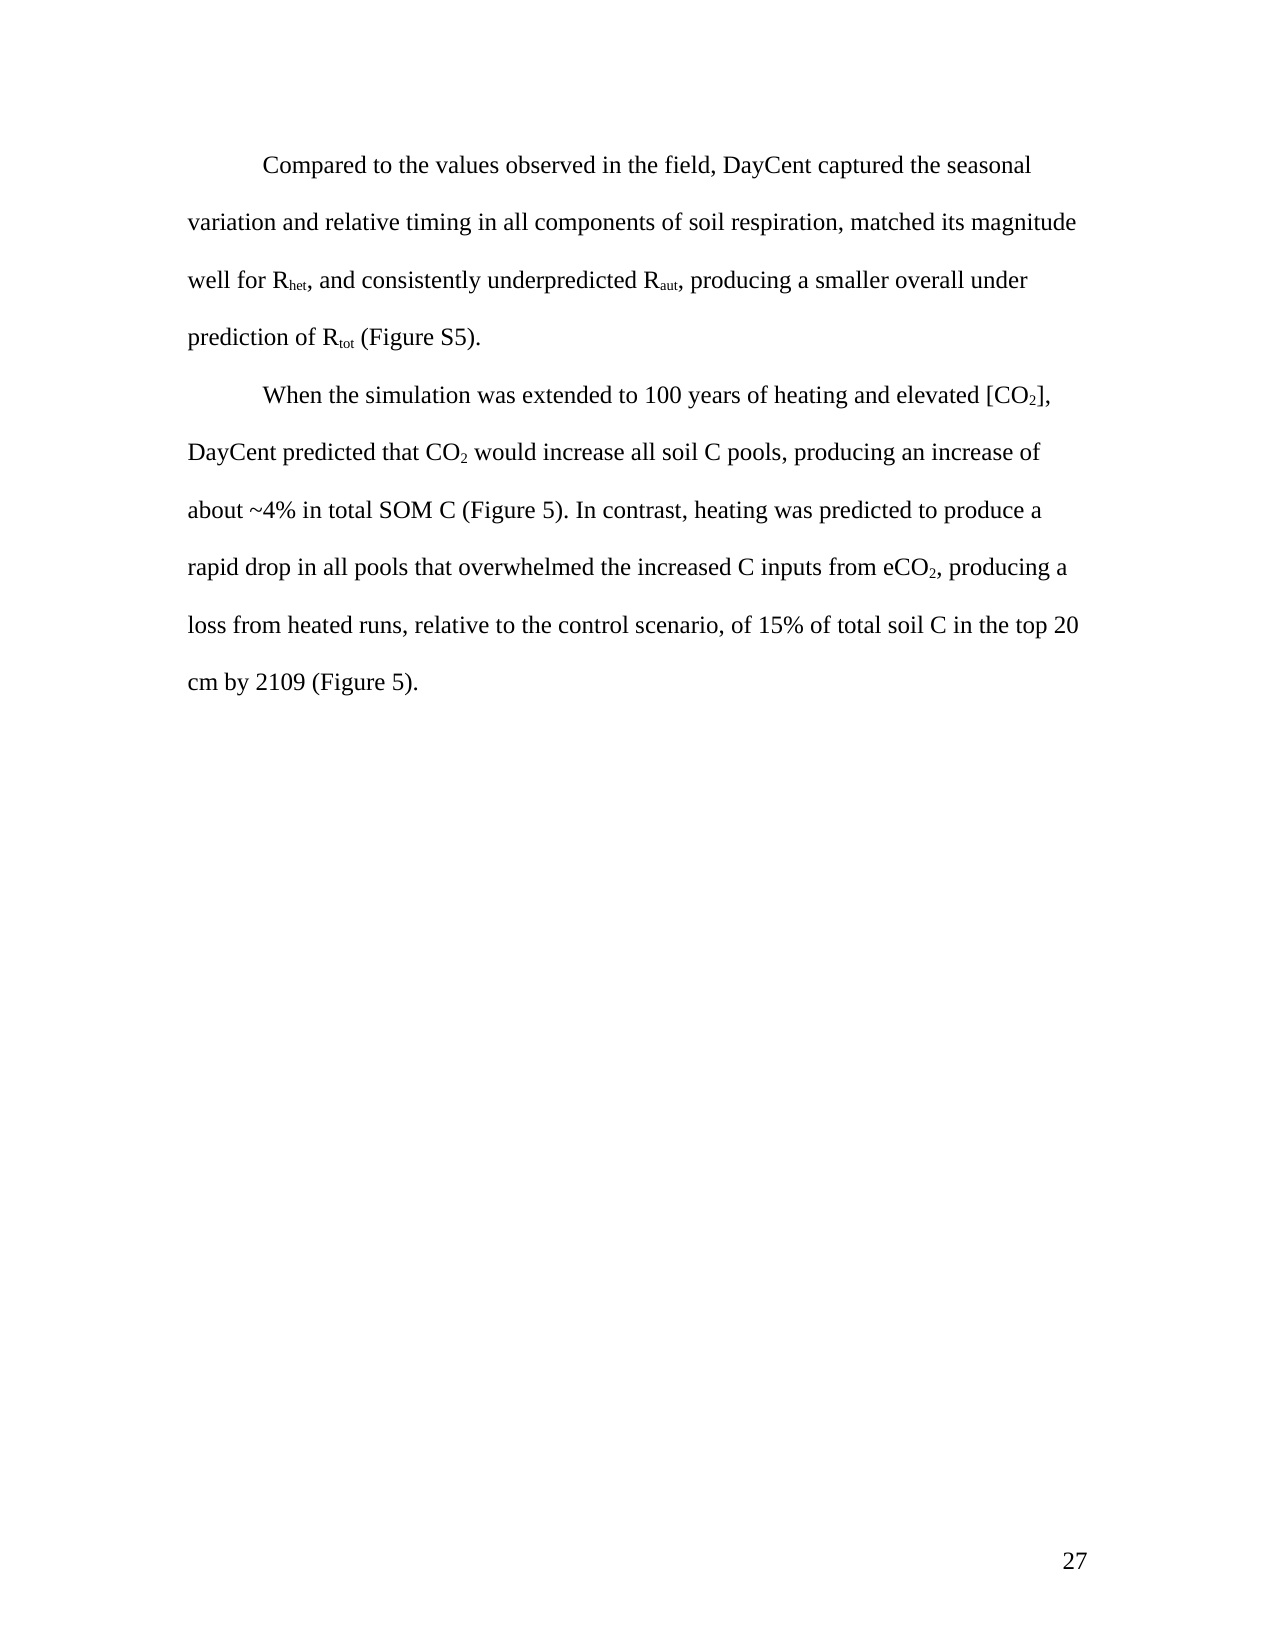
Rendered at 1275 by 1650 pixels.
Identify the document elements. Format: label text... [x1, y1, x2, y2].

text Compared to the values observed in the field, DayCent captured the seasonal variation and relative timing in all components of soil respiration, matched its magnitude well for Rhet, and consistently underpredicted Raut, producing a smaller overall under prediction of Rtot (Figure S5). [187, 150, 1087, 351]
text When the simulation was extended to 100 years of heating and elevated [CO2], DayCent predicted that CO2 would increase all soil C pools, producing an increase of about ~4% in total SOM C (Figure 5). In contrast, heating was predicted to produce a rapid drop in all pools that overwhelmed the increased C inputs from eCO2, producing a loss from heated runs, relative to the control scenario, of 15% of total soil C in the top 20 cm by 2109 (Figure 5). [187, 380, 1087, 696]
